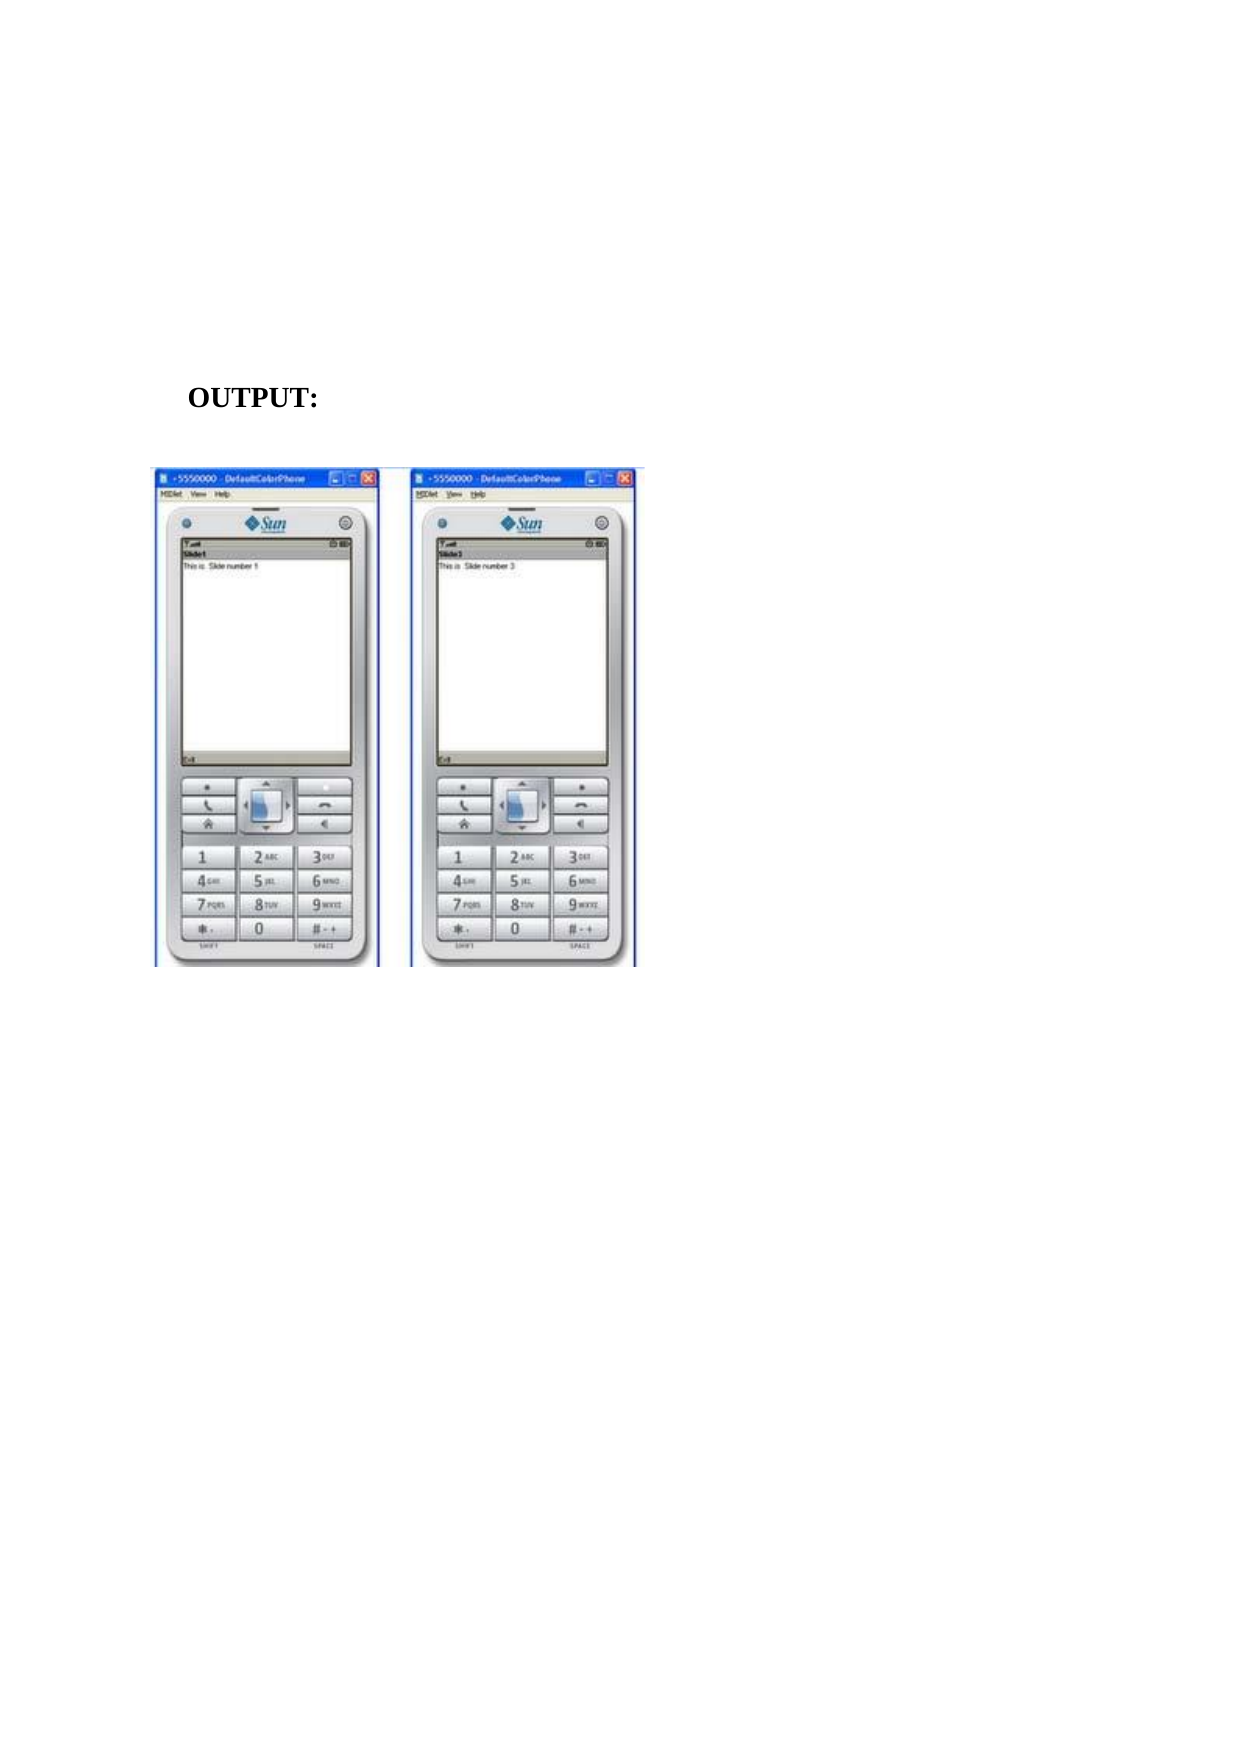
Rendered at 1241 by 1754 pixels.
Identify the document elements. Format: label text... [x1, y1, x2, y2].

picture [150, 467, 645, 967]
text OUTPUT: [187, 380, 1090, 413]
